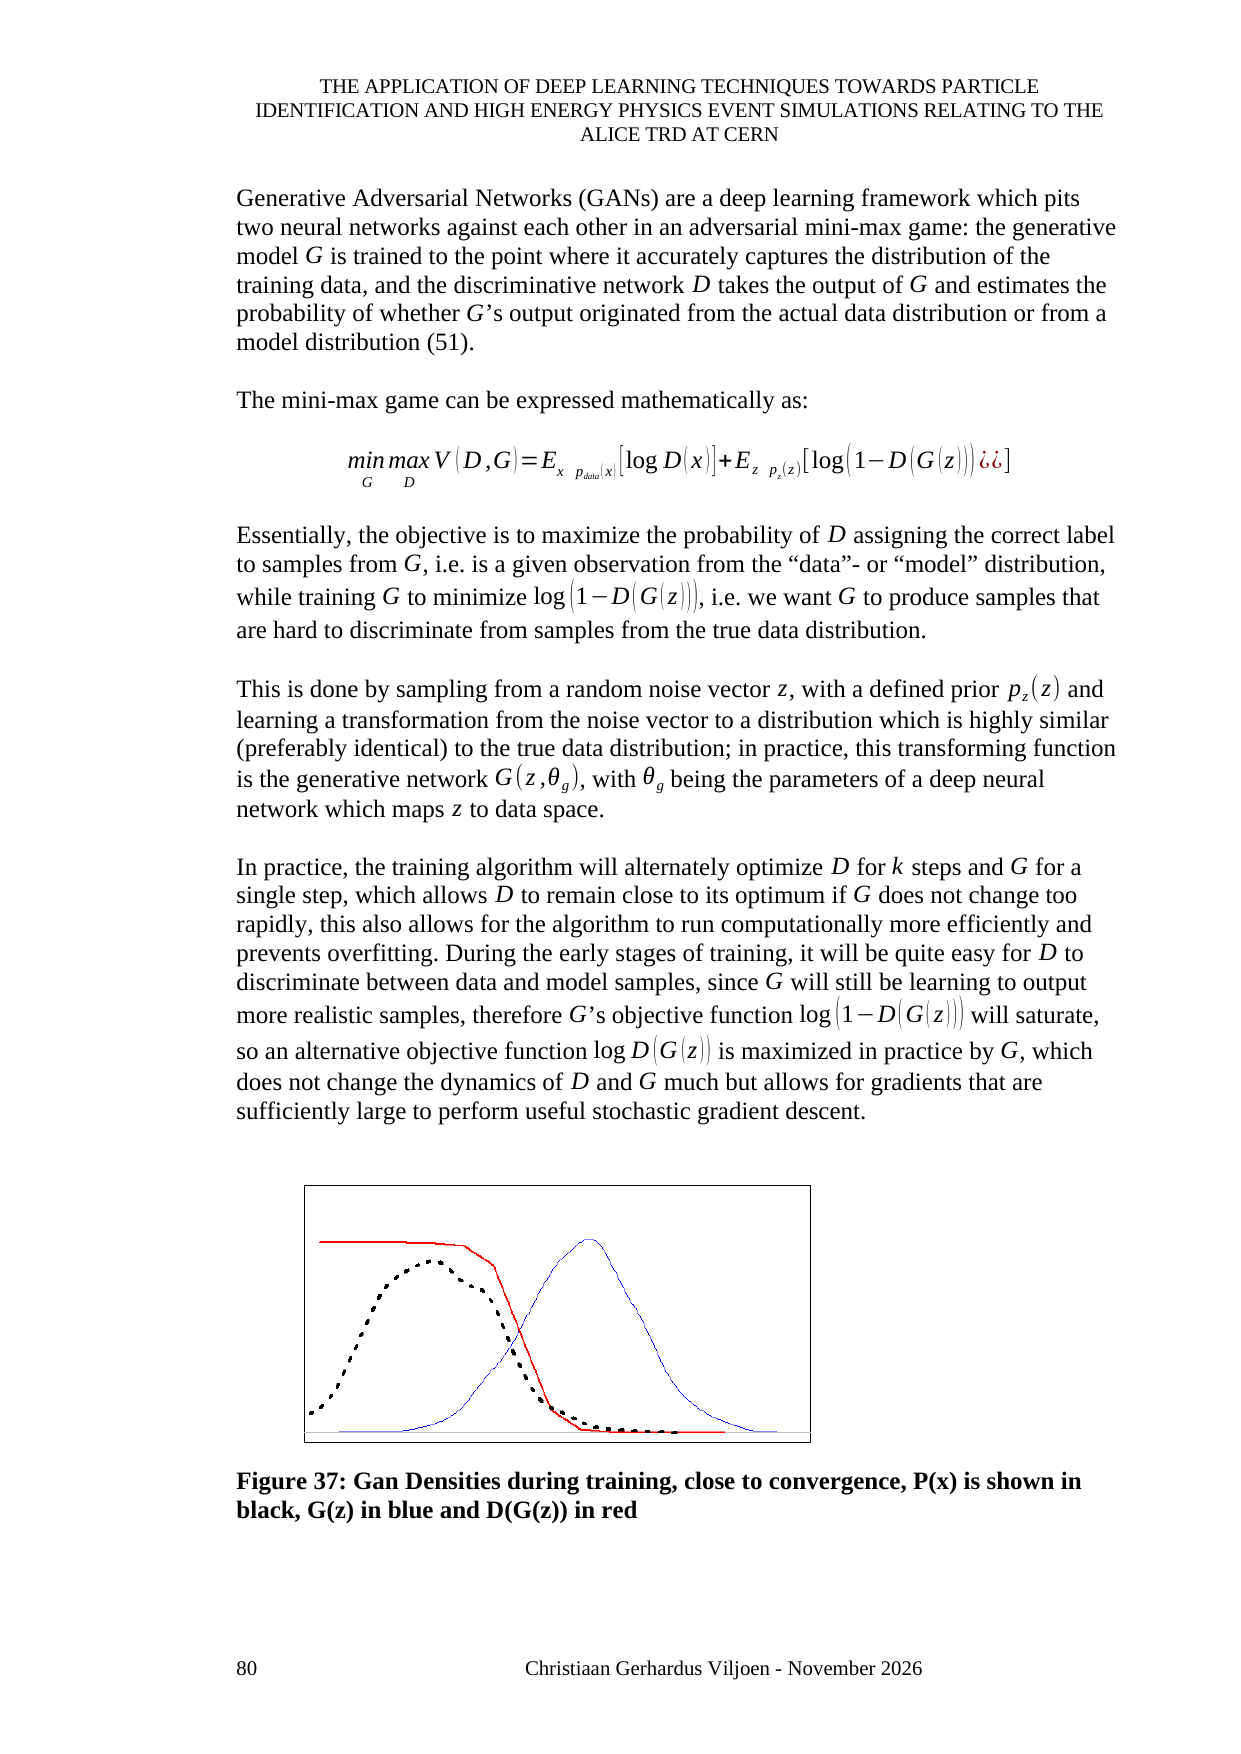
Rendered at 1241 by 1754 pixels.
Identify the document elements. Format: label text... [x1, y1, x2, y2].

picture [236, 1182, 845, 1466]
text Figure 37: Gan Densities during training, close to convergence, P(x) is shown in black, G(z) in blue and D(G(z)) in red [236, 1466, 1122, 1523]
text This is done by sampling from a random noise vector , with a defined prior and learning a transformation from the noise vector to a distribution which is highly similar (preferably identical) to the true data distribution; in practice, this transforming function is the generative network , with being the parameters of a deep neural network which maps to data space. [236, 673, 1122, 823]
text The mini-max game can be expressed mathematically as: [236, 385, 1122, 413]
text Generative Adversarial Networks (GANs) are a deep learning framework which pits two neural networks against each other in an adversarial mini-max game: the generative model is trained to the point where it accurately captures the distribution of the training data, and the discriminative network takes the output of and estimates the probability of whether ’s output originated from the actual data distribution or from a model distribution . [236, 183, 1122, 356]
text In practice, the training algorithm will alternately optimize for steps and for a single step, which allows to remain close to its optimum if does not change too rapidly, this also allows for the algorithm to run computationally more efficiently and prevents overfitting. During the early stages of training, it will be quite easy for to discriminate between data and model samples, since will still be learning to output more realistic samples, therefore ’s objective function will saturate, so an alternative objective function is maximized in practice by , which does not change the dynamics of and much but allows for gradients that are sufficiently large to perform useful stochastic gradient descent. [236, 852, 1122, 1124]
text Essentially, the objective is to maximize the probability of assigning the correct label to samples from , i.e. is a given observation from the “data”- or “model” distribution, while training to minimize , i.e. we want to produce samples that are hard to discriminate from samples from the true data distribution. [236, 520, 1122, 644]
